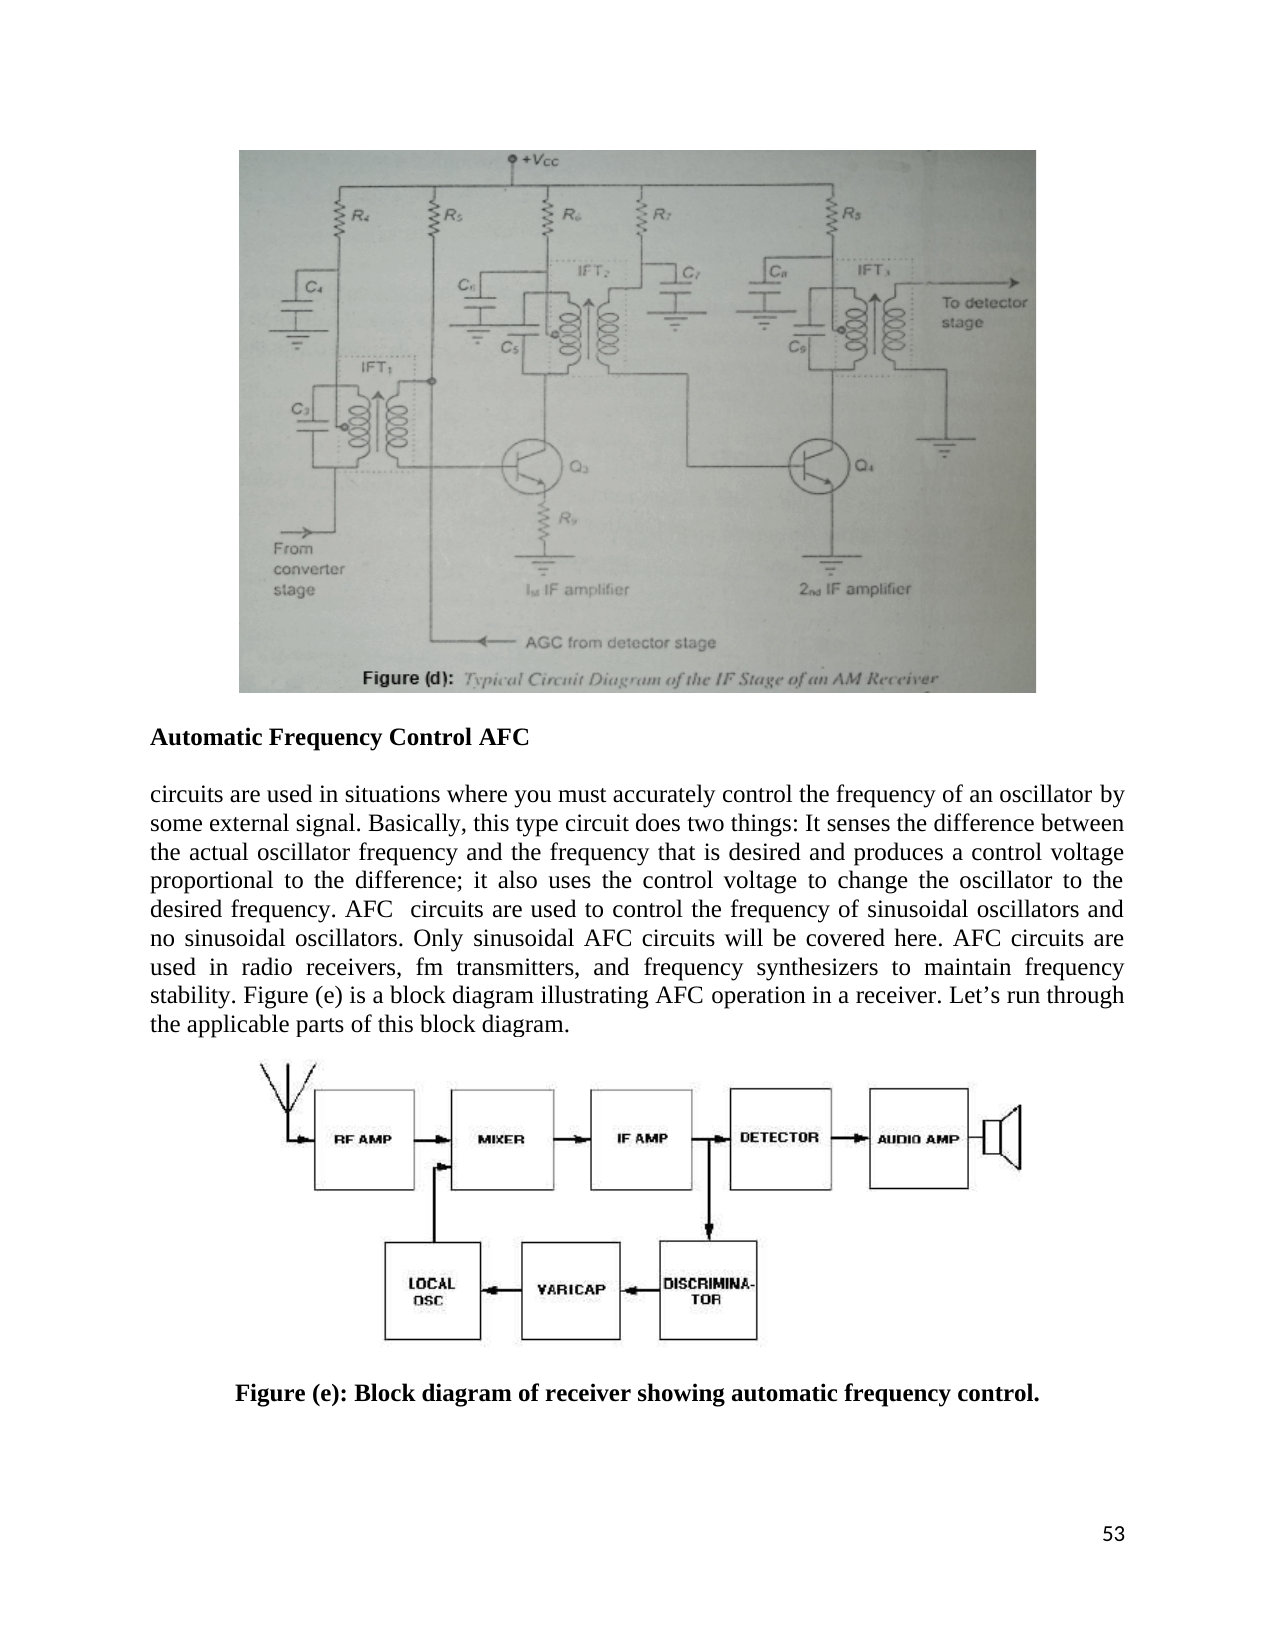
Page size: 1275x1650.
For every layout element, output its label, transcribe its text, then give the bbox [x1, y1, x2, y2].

text Figure (e): Block diagram of receiver showing automatic frequency control. [150, 1378, 1125, 1407]
picture [239, 150, 1037, 693]
picture [248, 1037, 1027, 1357]
text circuits are used in situations where you must accurately control the frequency of an oscillator by some external signal. Basically, this type circuit does two things: It senses the difference between the actual oscillator frequency and the frequency that is desired and produces a control voltage proportional to the difference; it also uses the control voltage to change the oscillator to the desired frequency. AFC circuits are used to control the frequency of sinusoidal oscillators and no sinusoidal oscillators. Only sinusoidal AFC circuits will be covered here. AFC circuits are used in radio receivers, fm transmitters, and frequency synthesizers to maintain frequency stability. Figure (e) is a block diagram illustrating AFC operation in a receiver. Let’s run through the applicable parts of this block diagram. [150, 779, 1125, 1038]
text Automatic Frequency Control AFC [150, 722, 1125, 750]
